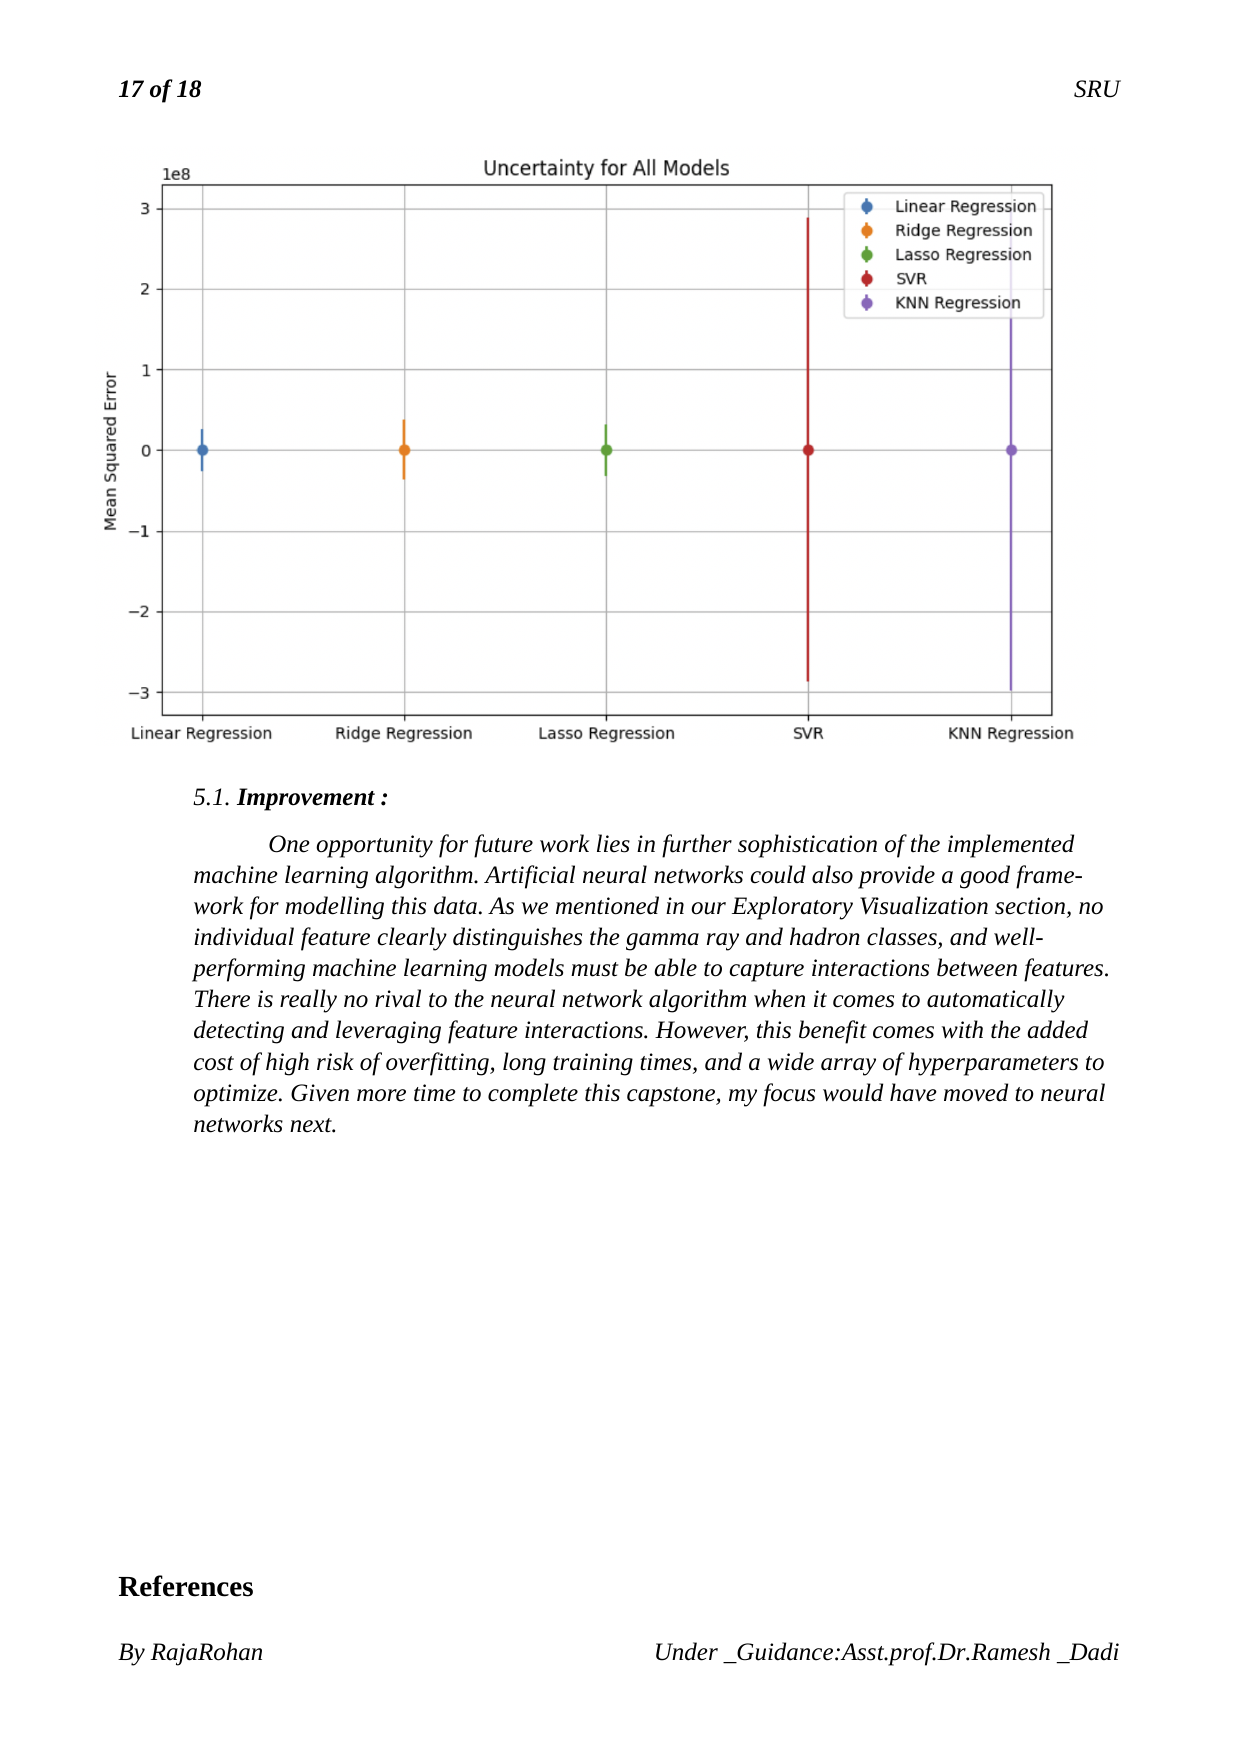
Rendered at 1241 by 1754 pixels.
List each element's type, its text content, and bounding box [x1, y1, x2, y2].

text One opportunity for future work lies in further sophistication of the implemented machine learning algorithm. Artificial neural networks could also provide a good frame-work for modelling this data. As we mentioned in our Exploratory Visualization section, no individual feature clearly distinguishes the gamma ray and hadron classes, and well- performing machine learning models must be able to capture interactions between features. There is really no rival to the neural network algorithm when it comes to automatically detecting and leveraging feature interactions. However, this benefit comes with the added cost of high risk of overfitting, long training times, and a wide array of hyperparameters to optimize. Given more time to complete this capstone, my focus would have moved to neural networks next. [193, 829, 1122, 1137]
picture [94, 146, 1099, 746]
text References [118, 1569, 1122, 1602]
